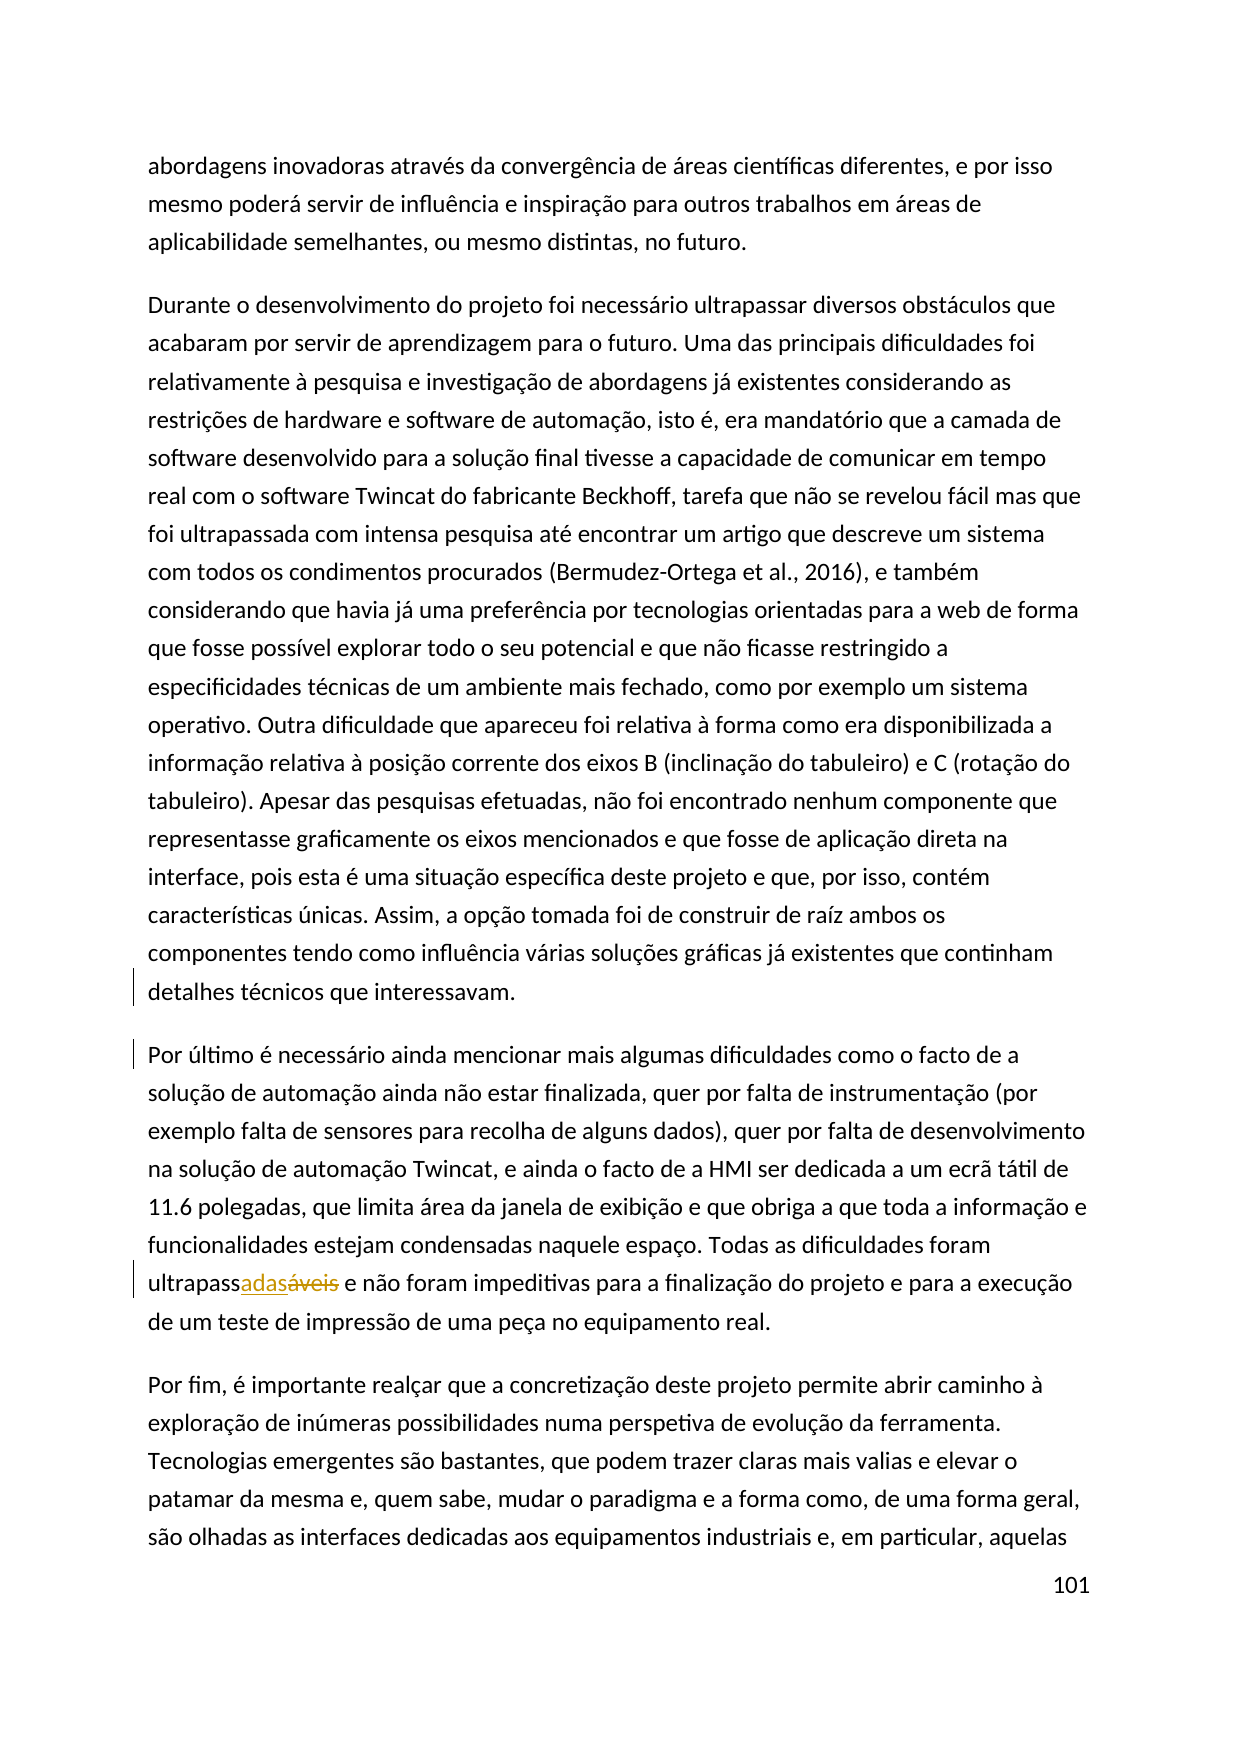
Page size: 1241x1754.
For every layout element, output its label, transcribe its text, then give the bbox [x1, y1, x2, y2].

text Por último é necessário ainda mencionar mais algumas dificuldades como o facto de a solução de automação ainda não estar finalizada, quer por falta de instrumentação (por exemplo falta de sensores para recolha de alguns dados), quer por falta de desenvolvimento na solução de automação Twincat, e ainda o facto de a HMI ser dedicada a um ecrã tátil de 11.6 polegadas, que limita área da janela de exibição e que obriga a que toda a informação e funcionalidades estejam condensadas naquele espaço. Todas as dificuldades foram ultrapass e não foram impeditivas para a finalização do projeto e para a execução de um teste de impressão de uma peça no equipamento real. [148, 1039, 1090, 1336]
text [148, 1369, 1090, 1552]
text Durante o desenvolvimento do projeto foi necessário ultrapassar diversos obstáculos que acabaram por servir de aprendizagem para o futuro. Uma das principais dificuldades foi relativamente à pesquisa e investigação de abordagens já existentes considerando as restrições de hardware e software de automação, isto é, era mandatório que a camada de software desenvolvido para a solução final tivesse a capacidade de comunicar em tempo real com o software Twincat do fabricante Beckhoff, tarefa que não se revelou fácil mas que foi ultrapassada com intensa pesquisa até encontrar um artigo que descreve um sistema com todos os condimentos procurados (Bermudez-Ortega et al., 2016), e também considerando que havia já uma preferência por tecnologias orientadas para a web de forma que fosse possível explorar todo o seu potencial e que não ficasse restringido a especificidades técnicas de um ambiente mais fechado, como por exemplo um sistema operativo. Outra dificuldade que apareceu foi relativa à forma como era disponibilizada a informação relativa à posição corrente dos eixos B (inclinação do tabuleiro) e C (rotação do tabuleiro). Apesar das pesquisas efetuadas, não foi encontrado nenhum componente que representasse graficamente os eixos mencionados e que fosse de aplicação direta na interface, pois esta é uma situação específica deste projeto e que, por isso, contém características únicas. Assim, a opção tomada foi de construir de raíz ambos os componentes tendo como influência várias soluções gráficas já existentes que continham detalhes técnicos que interessavam. [148, 289, 1090, 1006]
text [148, 150, 1090, 257]
